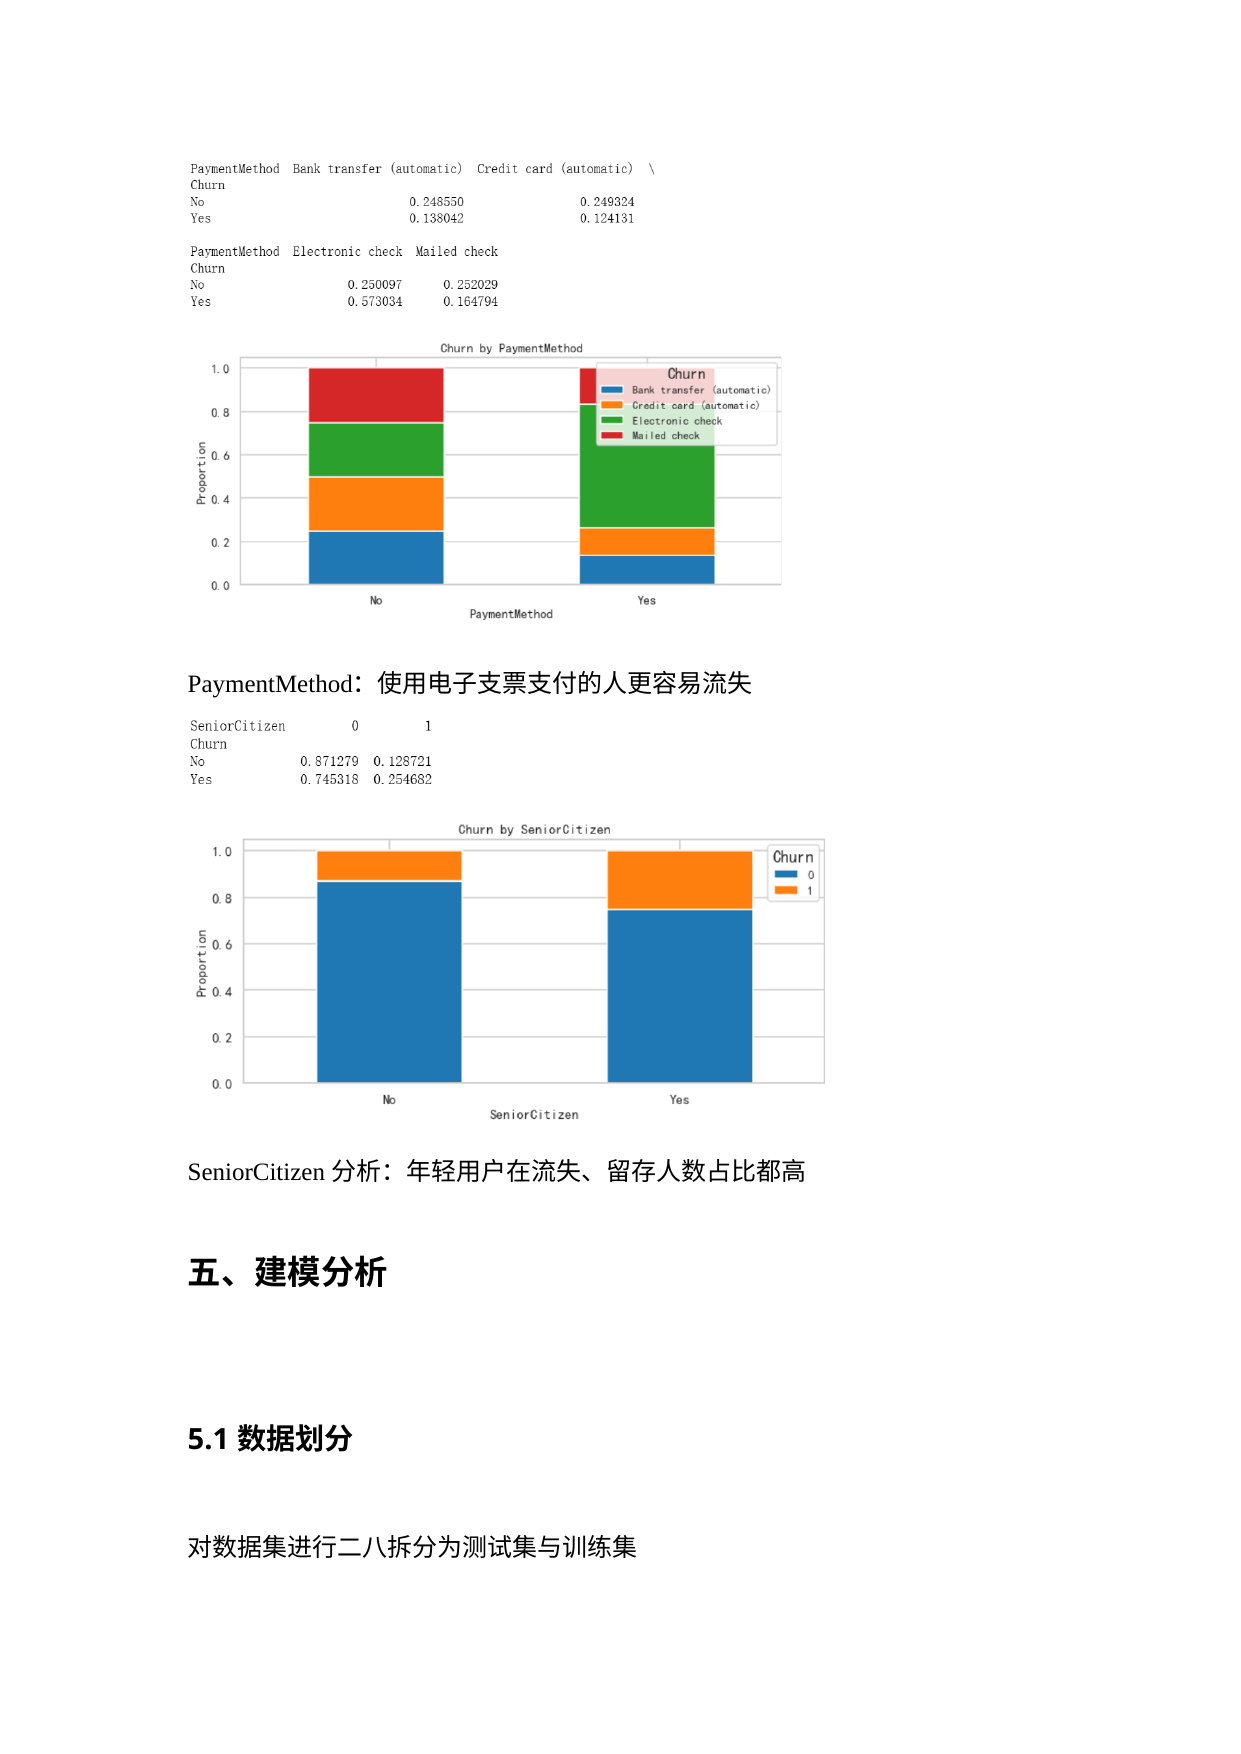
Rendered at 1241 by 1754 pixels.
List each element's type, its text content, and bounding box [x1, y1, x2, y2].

subtitle 5.1 数据划分 [187, 1405, 1050, 1470]
text 对数据集进行二八拆分为测试集与训练集 [187, 1513, 1050, 1578]
picture [187, 714, 826, 1122]
subtitle 五、建模分析 [187, 1237, 1050, 1302]
picture [187, 162, 782, 623]
text SeniorCitizen 分析：年轻用户在流失、留存人数占比都高 [187, 1137, 1050, 1202]
text PaymentMethod：使用电子支票支付的人更容易流失 [187, 649, 1050, 714]
